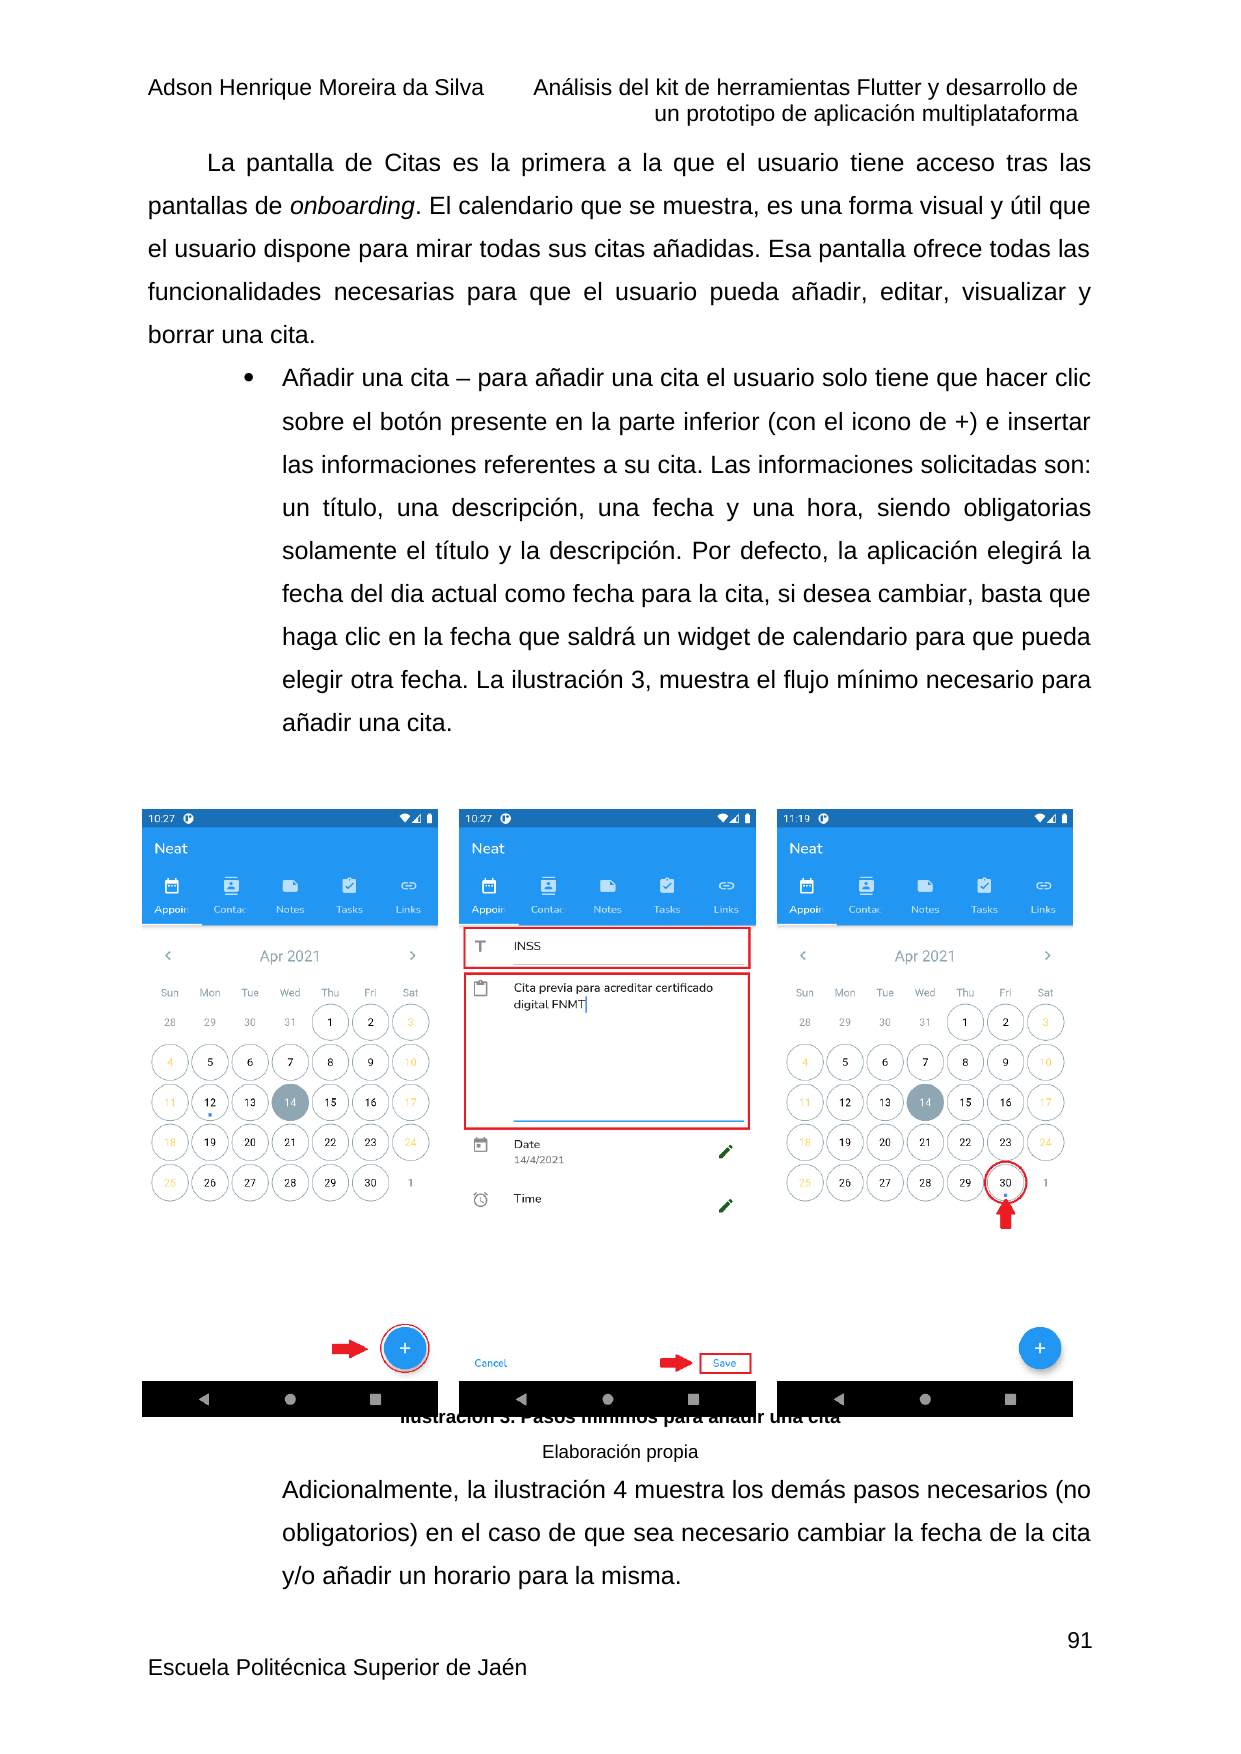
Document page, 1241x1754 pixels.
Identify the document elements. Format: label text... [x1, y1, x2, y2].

picture [777, 809, 1073, 1417]
text La pantalla de Citas es la primera a la que el usuario tiene acceso tras las pantallas de onboarding. El calendario que se muestra, es una forma visual y útil que el usuario dispone para mirar todas sus citas añadidas. Esa pantalla ofrece todas las funcionalidades necesarias para que el usuario pueda añadir, editar, visualizar y borrar una cita. [148, 148, 1092, 349]
picture [459, 809, 756, 1417]
picture [142, 809, 438, 1417]
list Añadir una cita – para añadir una cita el usuario solo tiene que hacer clic sobre el botón presente en la parte inferior (con el icono de +) e insertar las informaciones referentes a su cita. Las informaciones solicitadas son: un título, una descripción, una fecha y una hora, siendo obligatorias solamente el título y la descripción. Por defecto, la aplicación elegirá la fecha del dia actual como fecha para la cita, si desea cambiar, basta que haga clic en la fecha que saldrá un widget de calendario para que pueda elegir otra fecha. La ilustración 3, muestra el flujo mínimo necesario para añadir una cita. [244, 363, 1092, 737]
